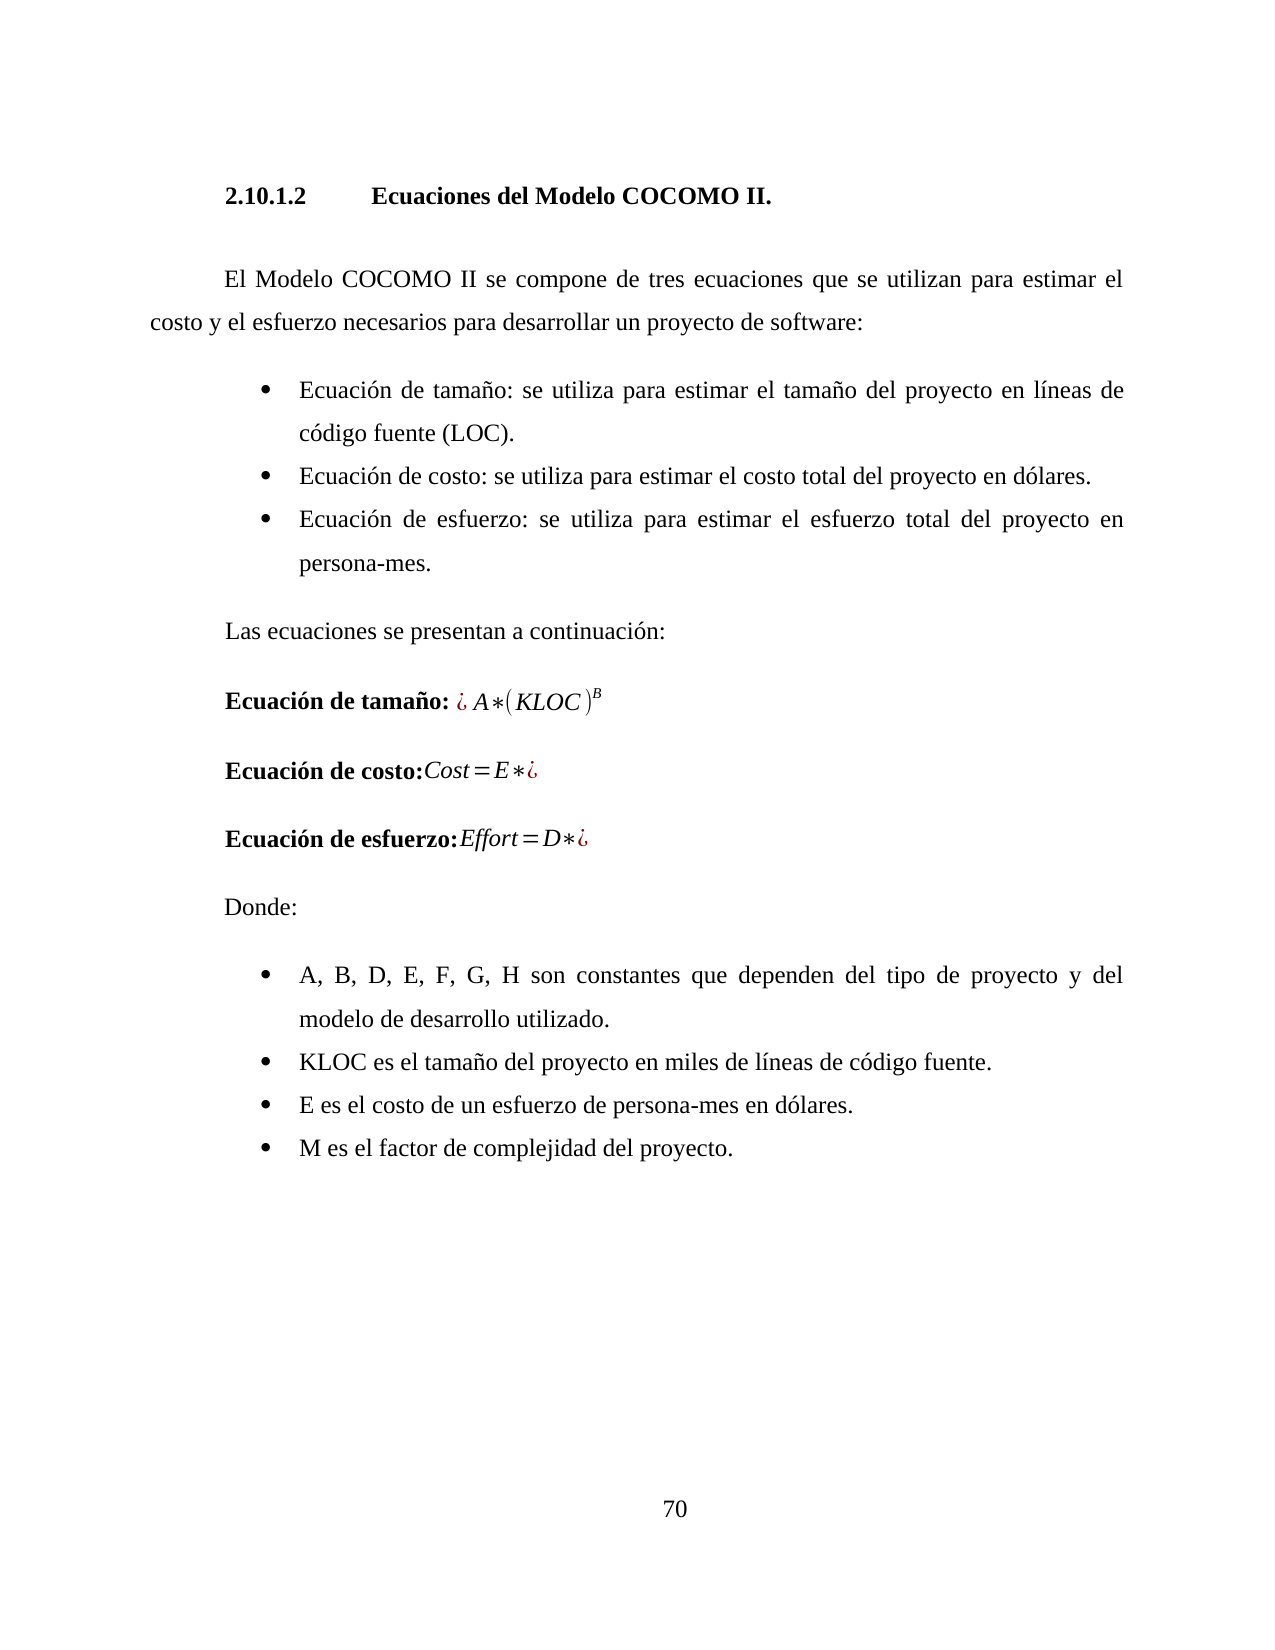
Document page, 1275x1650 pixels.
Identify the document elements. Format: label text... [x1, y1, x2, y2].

list M es el factor de complejidad del proyecto. [261, 1133, 1125, 1162]
list Ecuación de esfuerzo: se utiliza para estimar el esfuerzo total del proyecto en persona-mes. [261, 504, 1125, 576]
text Ecuación de costo: [150, 756, 1125, 785]
text Ecuación de esfuerzo: [150, 824, 1125, 853]
list A, B, D, E, F, G, H son constantes que dependen del tipo de proyecto y del modelo de desarrollo utilizado. [261, 961, 1125, 1032]
list E es el costo de un esfuerzo de persona-mes en dólares. [261, 1090, 1125, 1119]
list Ecuación de tamaño: se utiliza para estimar el tamaño del proyecto en líneas de código fuente (LOC). [261, 375, 1125, 447]
text El Modelo COCOMO II se compone de tres ecuaciones que se utilizan para estimar el costo y el esfuerzo necesarios para desarrollar un proyecto de software: [150, 264, 1125, 336]
list Ecuación de costo: se utiliza para estimar el costo total del proyecto en dólares. [261, 461, 1125, 490]
text Ecuación de tamaño: [150, 684, 1125, 717]
text Las ecuaciones se presentan a continuación: [150, 616, 1125, 644]
subtitle Ecuaciones del Modelo COCOMO II. [150, 181, 1125, 210]
text Donde: [150, 892, 1125, 921]
list KLOC es el tamaño del proyecto en miles de líneas de código fuente. [261, 1047, 1125, 1076]
